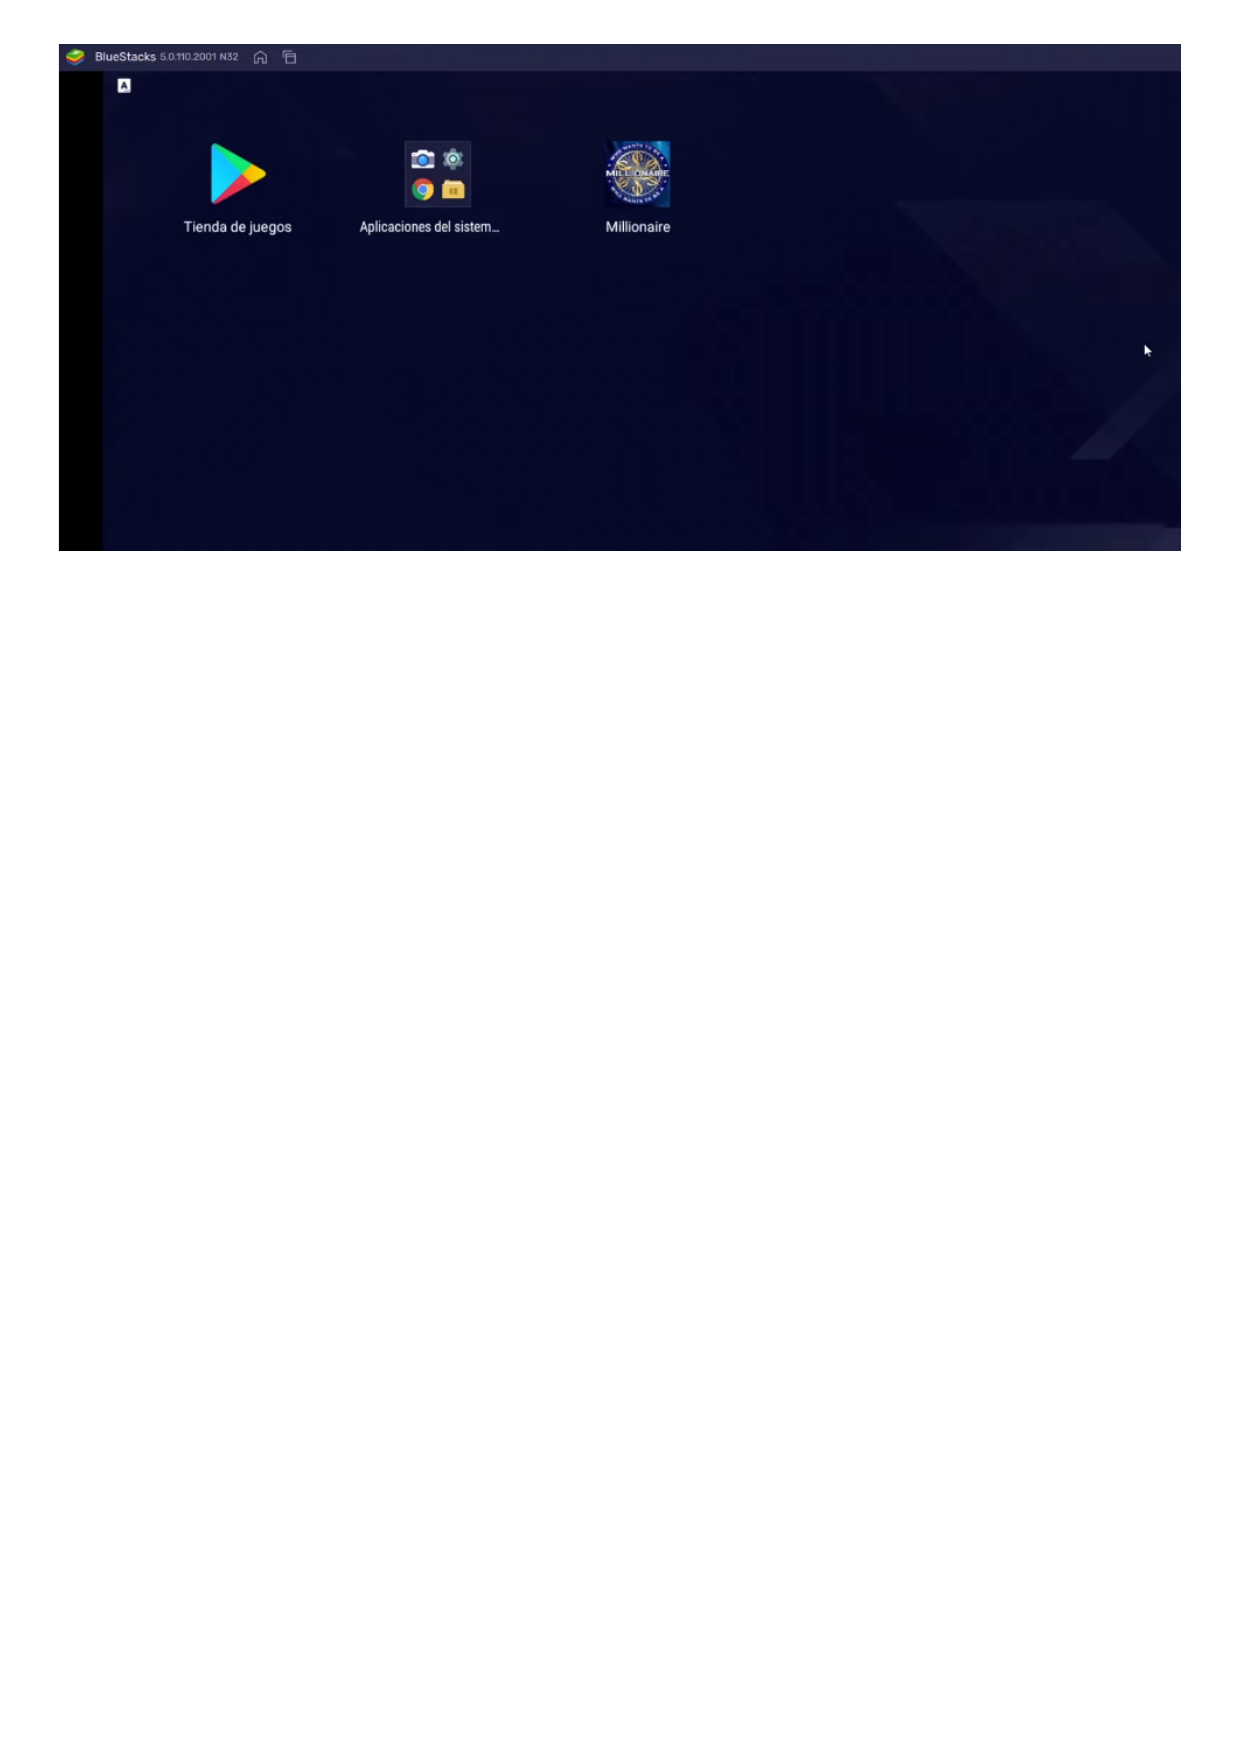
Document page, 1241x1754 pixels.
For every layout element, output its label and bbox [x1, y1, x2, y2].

picture [58, 44, 1181, 551]
